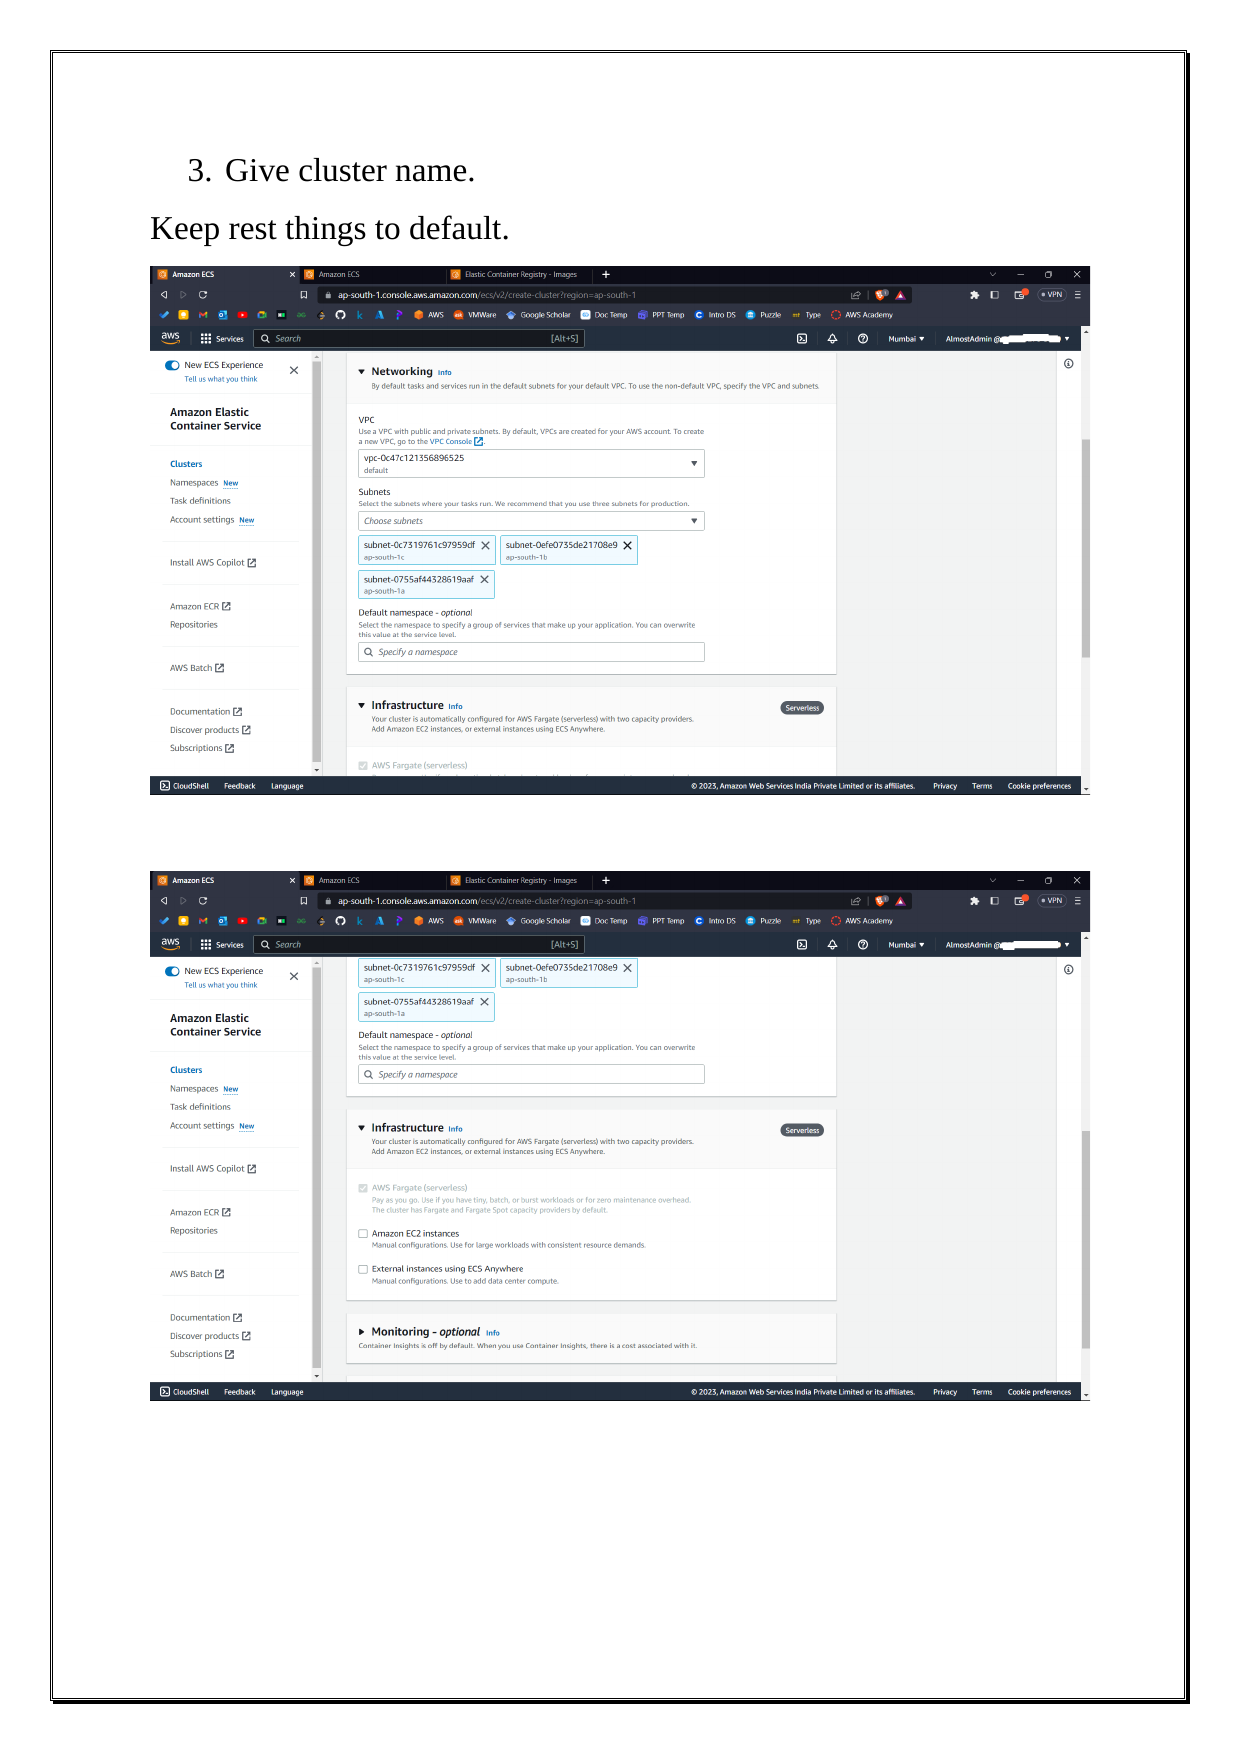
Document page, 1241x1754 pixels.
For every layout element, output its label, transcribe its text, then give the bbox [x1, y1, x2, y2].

picture [150, 871, 1091, 1401]
text Keep rest things to default. [150, 208, 1087, 246]
list Give cluster name. [187, 150, 1087, 188]
picture [150, 266, 1091, 795]
